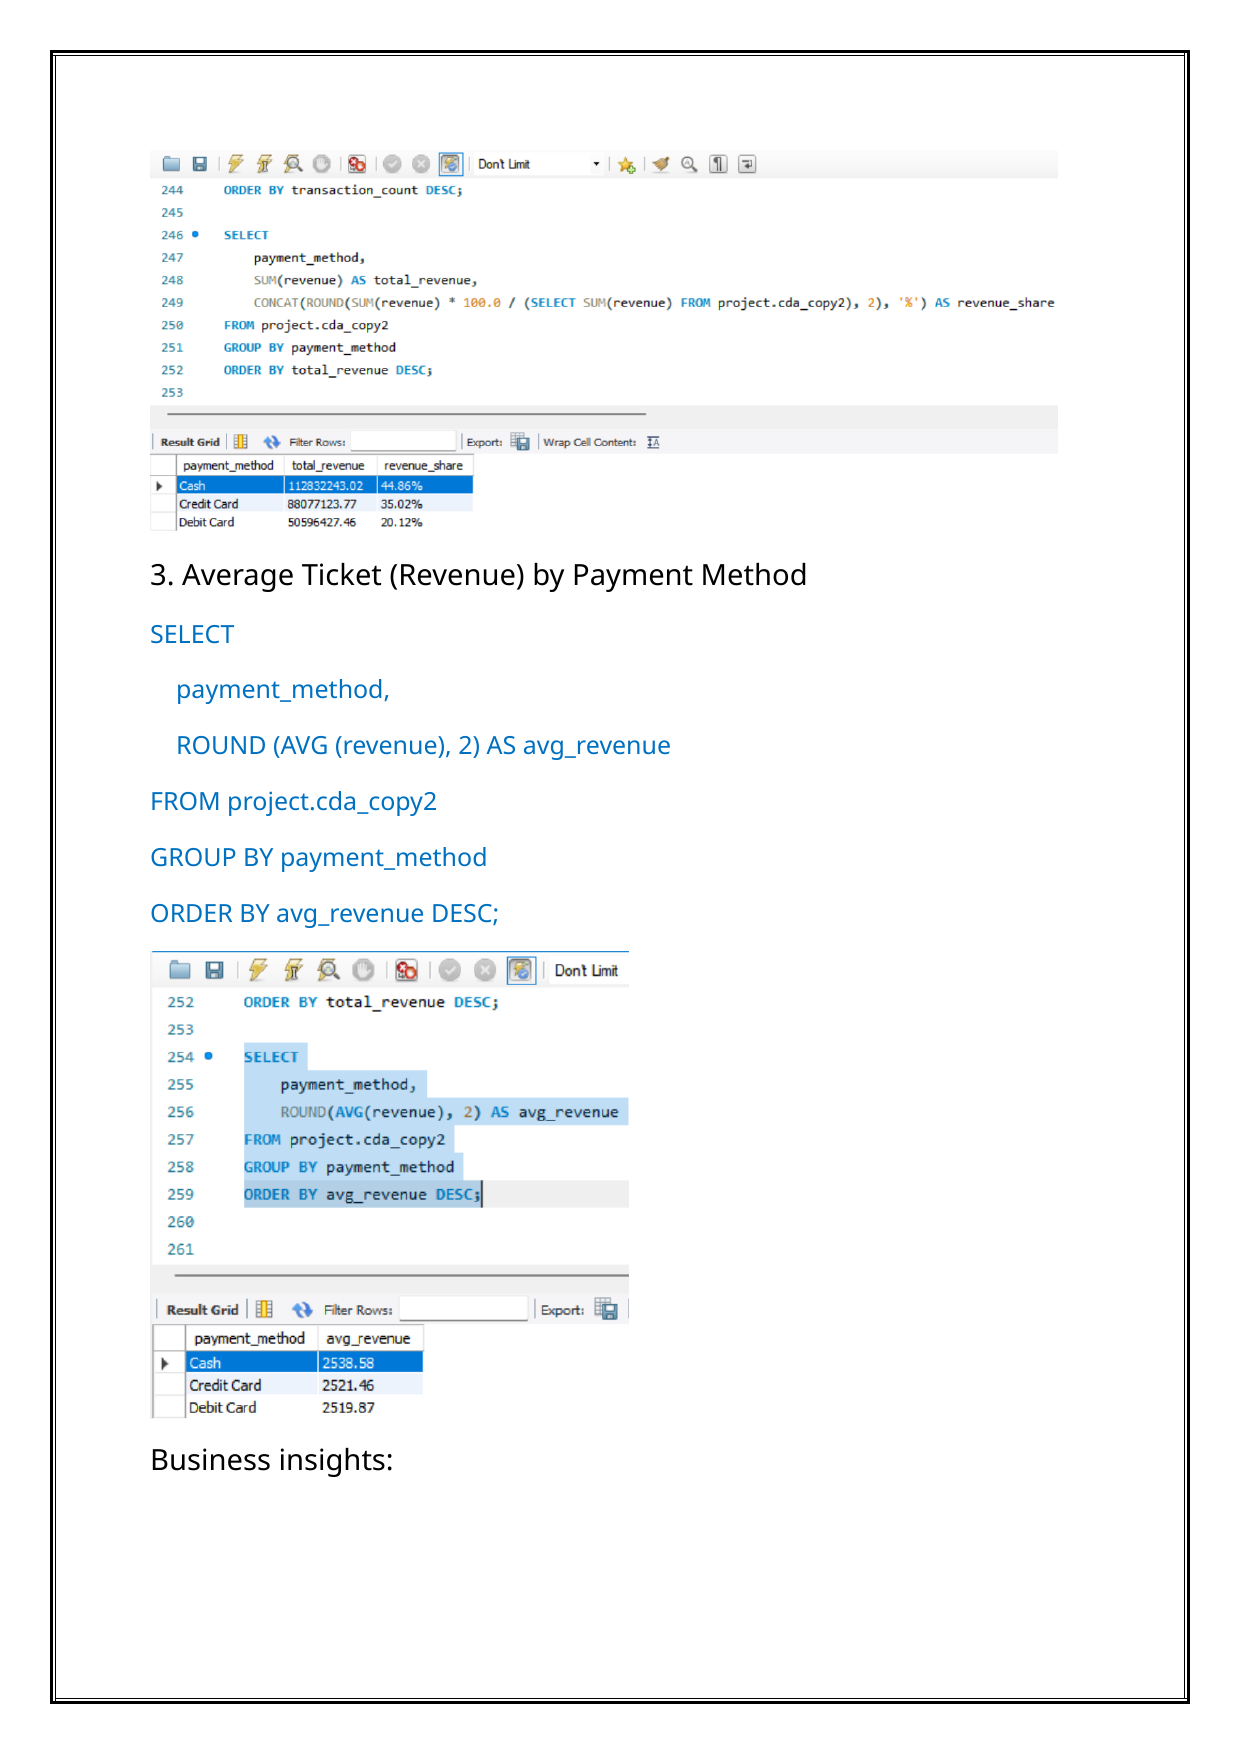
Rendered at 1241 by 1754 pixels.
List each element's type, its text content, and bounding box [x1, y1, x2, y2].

text FROM project.cda_copy2 [150, 784, 1090, 818]
text Business insights: [150, 1439, 1090, 1479]
text SELECT [150, 616, 1090, 650]
text ORDER BY avg_revenue DESC; [150, 895, 1090, 929]
picture [150, 150, 1058, 533]
text payment_method, [150, 672, 1090, 706]
text GROUP BY payment_method [150, 839, 1090, 874]
picture [150, 951, 629, 1419]
text ROUND (AVG (revenue), 2) AS avg_revenue [150, 728, 1090, 762]
text 3. Average Ticket (Revenue) by Payment Method [150, 554, 1090, 594]
